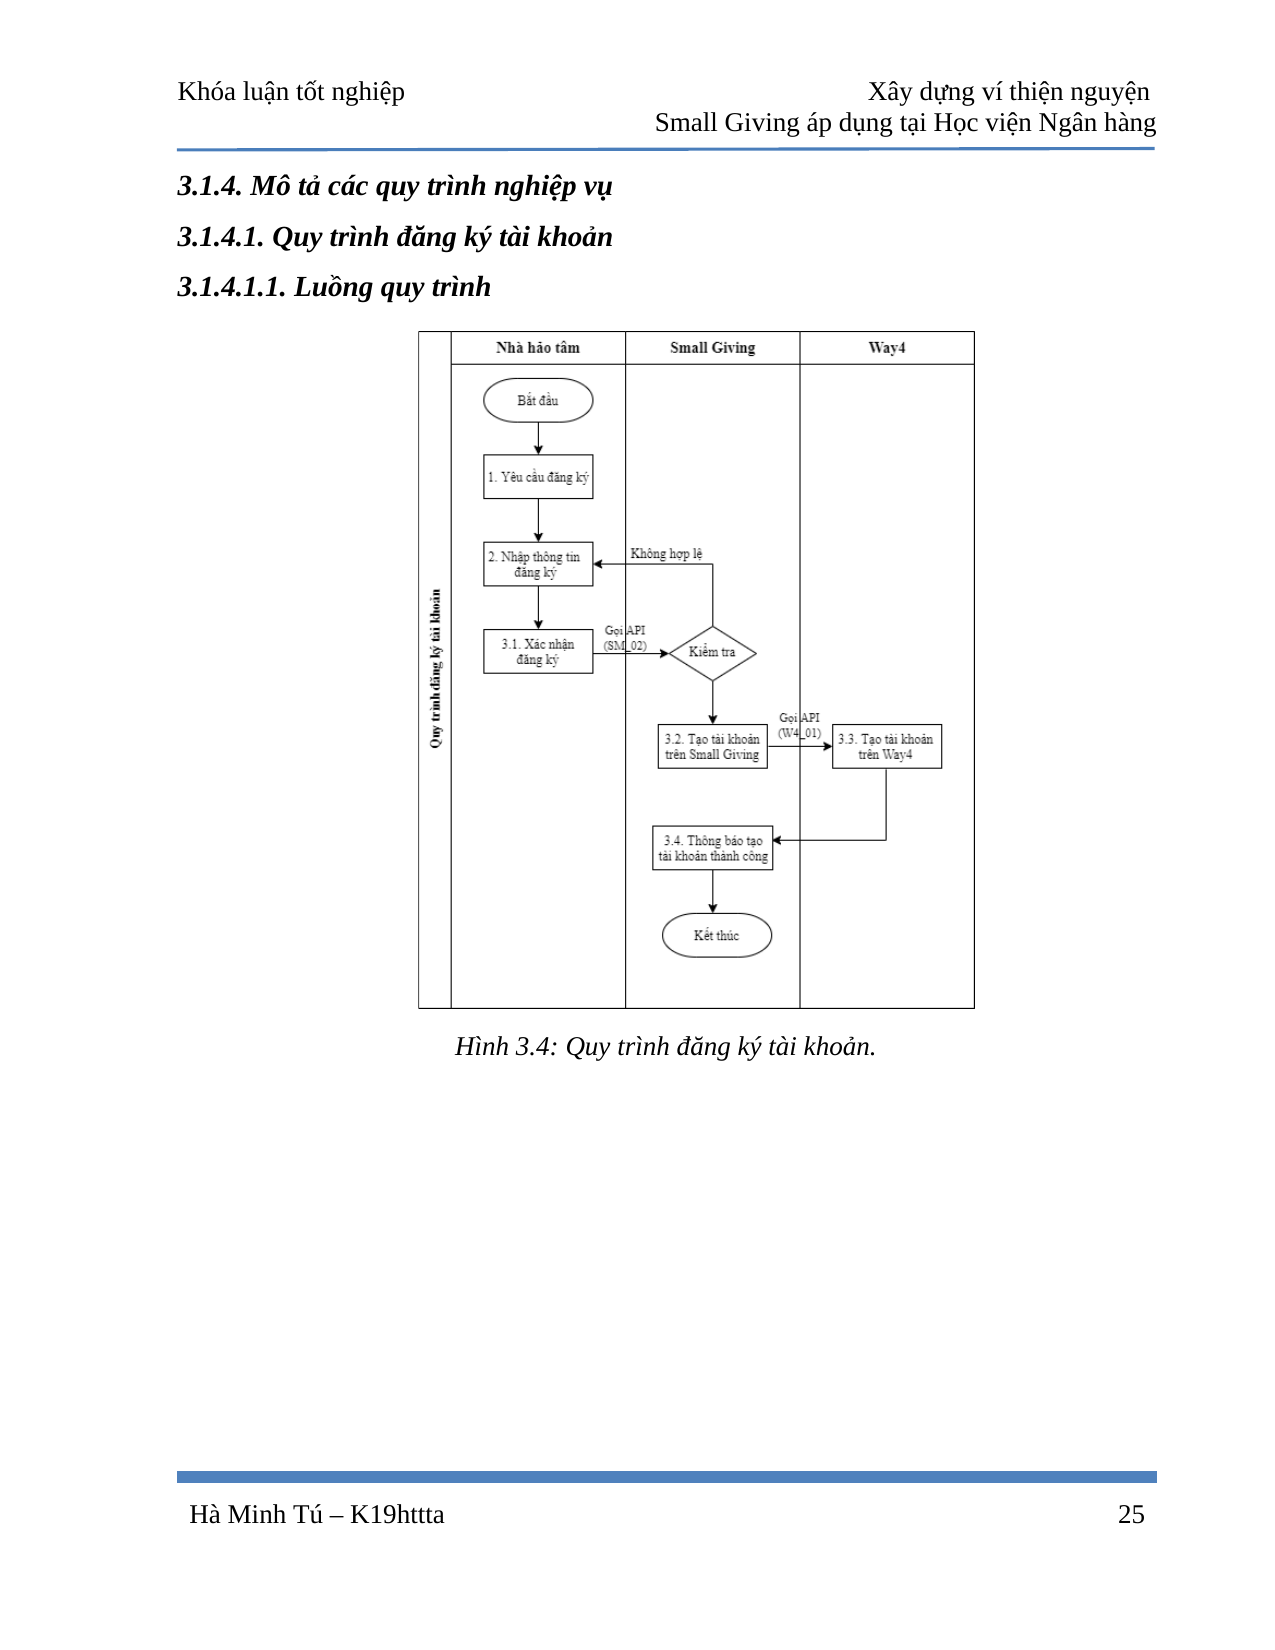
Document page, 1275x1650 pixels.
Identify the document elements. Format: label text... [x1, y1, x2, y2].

text 3.1.4.1. Quy trình đăng ký tài khoản [177, 219, 1157, 252]
picture [418, 331, 975, 1009]
text 3.1.4. Mô tả các quy trình nghiệp vụ [177, 168, 1157, 202]
text 3.1.4.1.1. Luồng quy trình [177, 269, 1157, 303]
text Hình 3.4: Quy trình đăng ký tài khoản. [177, 1030, 1157, 1061]
